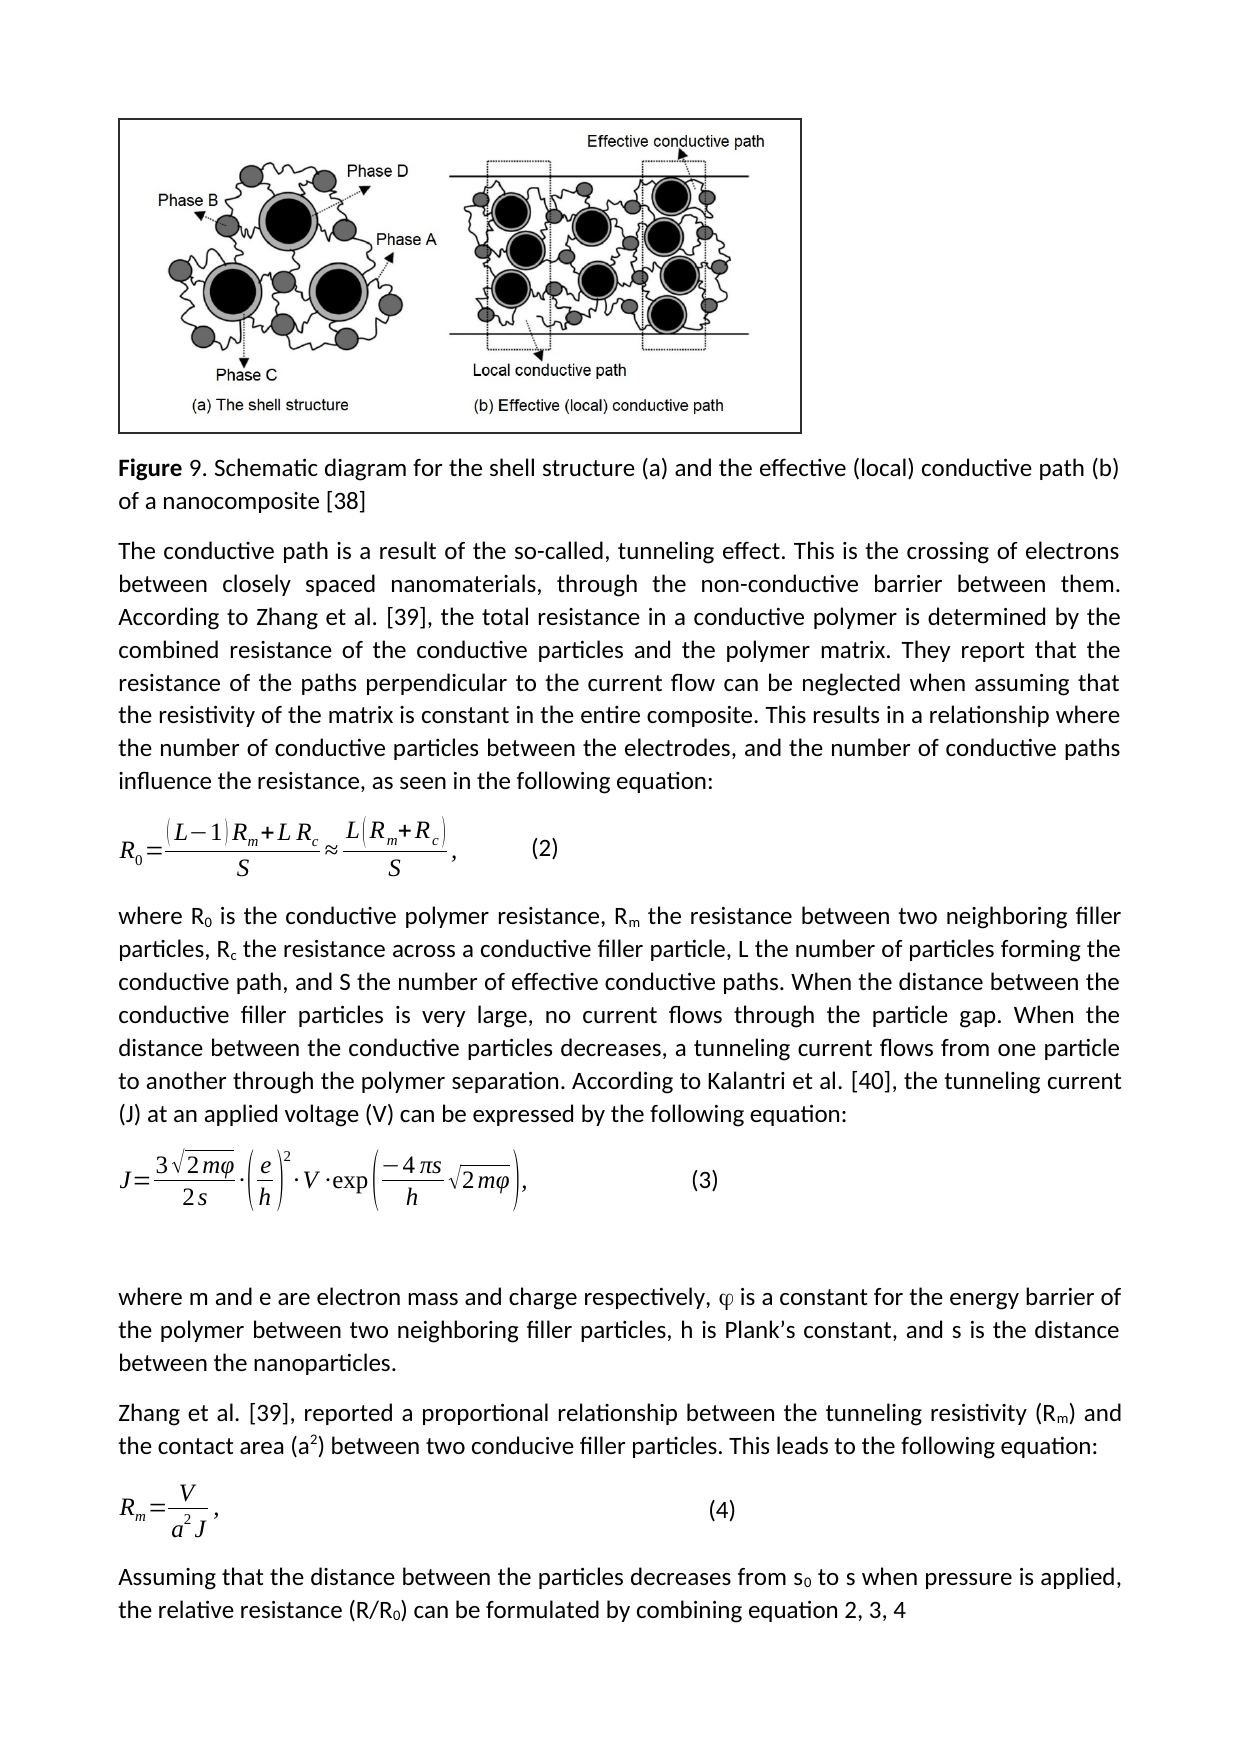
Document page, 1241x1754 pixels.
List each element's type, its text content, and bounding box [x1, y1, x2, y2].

text (2) [118, 815, 1122, 881]
text (3) [118, 1147, 1122, 1213]
text The conductive path is a result of the so-called, tunneling effect. This is the crossing of electrons between closely spaced nanomaterials, through the non-conductive barrier between them. According to Zhang et al. [39], the total resistance in a conductive polymer is determined by the combined resistance of the conductive particles and the polymer matrix. They report that the resistance of the paths perpendicular to the current flow can be neglected when assuming that the resistivity of the matrix is constant in the entire composite. This results in a relationship where the number of conductive particles between the electrodes, and the number of conductive paths influence the resistance, as seen in the following equation: [118, 535, 1122, 796]
picture [152, 131, 765, 420]
text where R0 is the conductive polymer resistance, Rm the resistance between two neighboring filler particles, Rc the resistance across a conductive filler particle, L the number of particles forming the conductive path, and S the number of effective conductive paths. When the distance between the conductive filler particles is very large, no current flows through the particle gap. When the distance between the conductive particles decreases, a tunneling current flows from one particle to another through the polymer separation. According to Kalantri et al. [40], the tunneling current (J) at an applied voltage (V) can be expressed by the following equation: [118, 900, 1122, 1128]
text (4) [118, 1479, 1122, 1542]
text Assuming that the distance between the particles decreases from s0 to s when pressure is applied, the relative resistance (R/R0) can be formulated by combining equation 2, 3, 4 [118, 1561, 1122, 1624]
text where m and e are electron mass and charge respectively, is a constant for the energy barrier of the polymer between two neighboring filler particles, h is Plank’s constant, and s is the distance between the nanoparticles. [118, 1281, 1122, 1378]
text Zhang et al. [39], reported a proportional relationship between the tunneling resistivity (Rm) and the contact area (a2) between two conducive filler particles. This leads to the following equation: [118, 1397, 1122, 1460]
